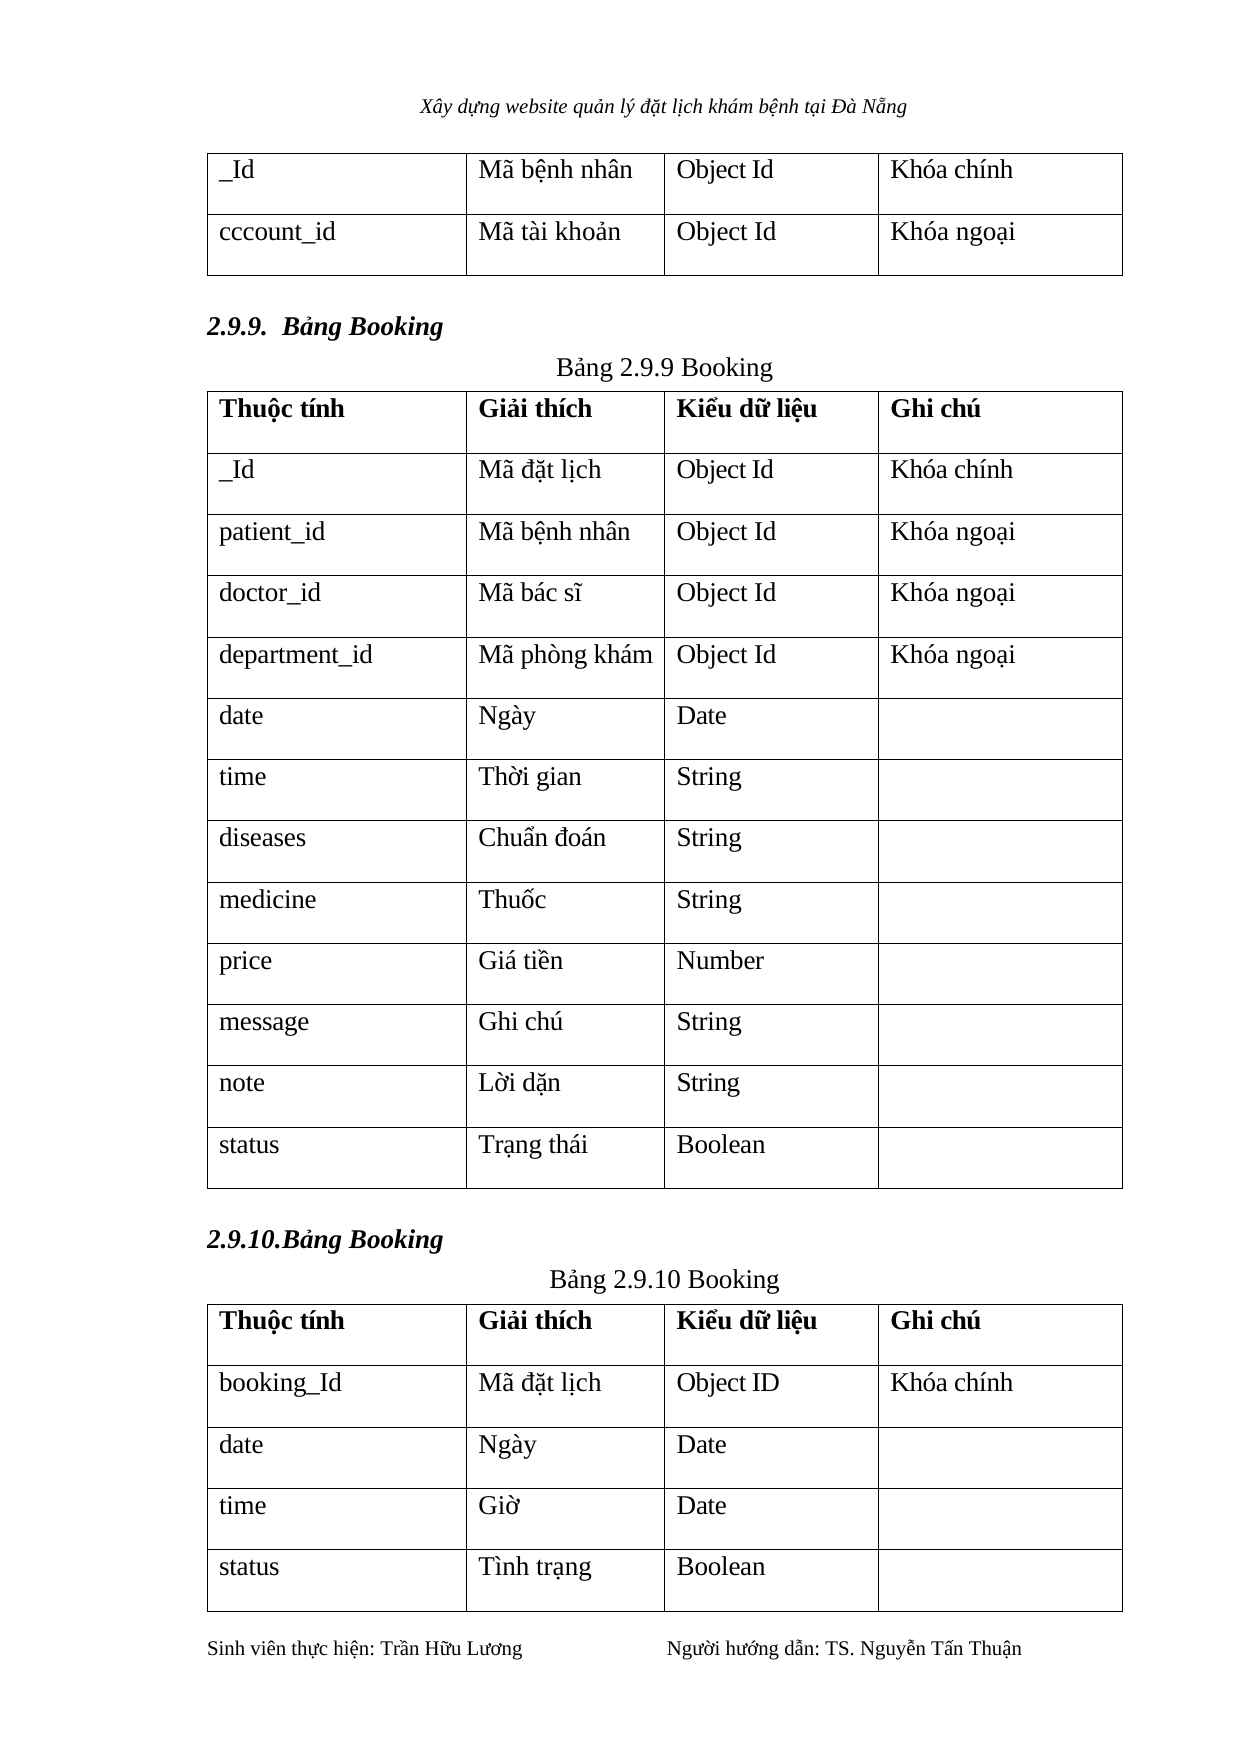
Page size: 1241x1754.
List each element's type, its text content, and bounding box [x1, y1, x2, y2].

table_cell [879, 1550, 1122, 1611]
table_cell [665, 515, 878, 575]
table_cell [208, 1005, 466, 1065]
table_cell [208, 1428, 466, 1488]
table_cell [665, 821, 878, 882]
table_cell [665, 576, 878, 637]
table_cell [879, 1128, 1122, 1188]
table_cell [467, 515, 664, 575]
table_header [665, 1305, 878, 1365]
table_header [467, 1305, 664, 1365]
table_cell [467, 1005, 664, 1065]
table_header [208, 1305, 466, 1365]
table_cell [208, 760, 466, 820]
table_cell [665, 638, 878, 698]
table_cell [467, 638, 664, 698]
text Bảng 2.9.9 Booking [207, 351, 1122, 382]
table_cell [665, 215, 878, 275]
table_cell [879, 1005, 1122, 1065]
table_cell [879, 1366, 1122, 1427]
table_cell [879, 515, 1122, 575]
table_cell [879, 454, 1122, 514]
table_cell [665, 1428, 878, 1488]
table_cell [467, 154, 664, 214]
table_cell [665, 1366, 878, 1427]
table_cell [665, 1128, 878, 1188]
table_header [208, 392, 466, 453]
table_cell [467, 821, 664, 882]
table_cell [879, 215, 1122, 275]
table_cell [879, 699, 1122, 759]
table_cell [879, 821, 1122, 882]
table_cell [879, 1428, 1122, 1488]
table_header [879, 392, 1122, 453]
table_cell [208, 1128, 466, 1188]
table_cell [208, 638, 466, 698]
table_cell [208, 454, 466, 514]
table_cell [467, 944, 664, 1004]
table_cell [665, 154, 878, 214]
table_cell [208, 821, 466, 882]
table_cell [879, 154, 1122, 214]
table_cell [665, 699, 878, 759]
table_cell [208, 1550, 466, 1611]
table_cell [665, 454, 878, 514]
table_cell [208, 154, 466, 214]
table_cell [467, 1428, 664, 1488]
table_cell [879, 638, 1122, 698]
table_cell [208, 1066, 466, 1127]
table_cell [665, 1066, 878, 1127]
list Bảng Booking [207, 310, 1122, 342]
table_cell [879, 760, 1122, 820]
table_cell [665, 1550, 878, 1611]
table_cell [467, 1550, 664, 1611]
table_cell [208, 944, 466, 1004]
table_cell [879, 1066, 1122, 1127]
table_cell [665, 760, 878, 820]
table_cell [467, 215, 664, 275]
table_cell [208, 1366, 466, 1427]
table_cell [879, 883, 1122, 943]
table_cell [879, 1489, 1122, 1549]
text Bảng 2.9.10 Booking [207, 1263, 1122, 1294]
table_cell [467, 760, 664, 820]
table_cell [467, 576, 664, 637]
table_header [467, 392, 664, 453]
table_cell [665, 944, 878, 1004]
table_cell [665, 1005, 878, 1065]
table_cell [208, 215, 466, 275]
list Bảng Booking [207, 1223, 1122, 1254]
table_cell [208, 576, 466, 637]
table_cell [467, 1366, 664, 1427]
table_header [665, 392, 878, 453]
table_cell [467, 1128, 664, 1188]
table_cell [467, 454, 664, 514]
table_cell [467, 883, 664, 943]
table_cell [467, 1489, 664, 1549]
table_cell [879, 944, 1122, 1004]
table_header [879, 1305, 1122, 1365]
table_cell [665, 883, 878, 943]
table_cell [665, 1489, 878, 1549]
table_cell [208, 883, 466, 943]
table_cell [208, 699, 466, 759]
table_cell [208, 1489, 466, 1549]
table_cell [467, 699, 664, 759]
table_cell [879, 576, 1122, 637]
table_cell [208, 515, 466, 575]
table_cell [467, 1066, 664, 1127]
